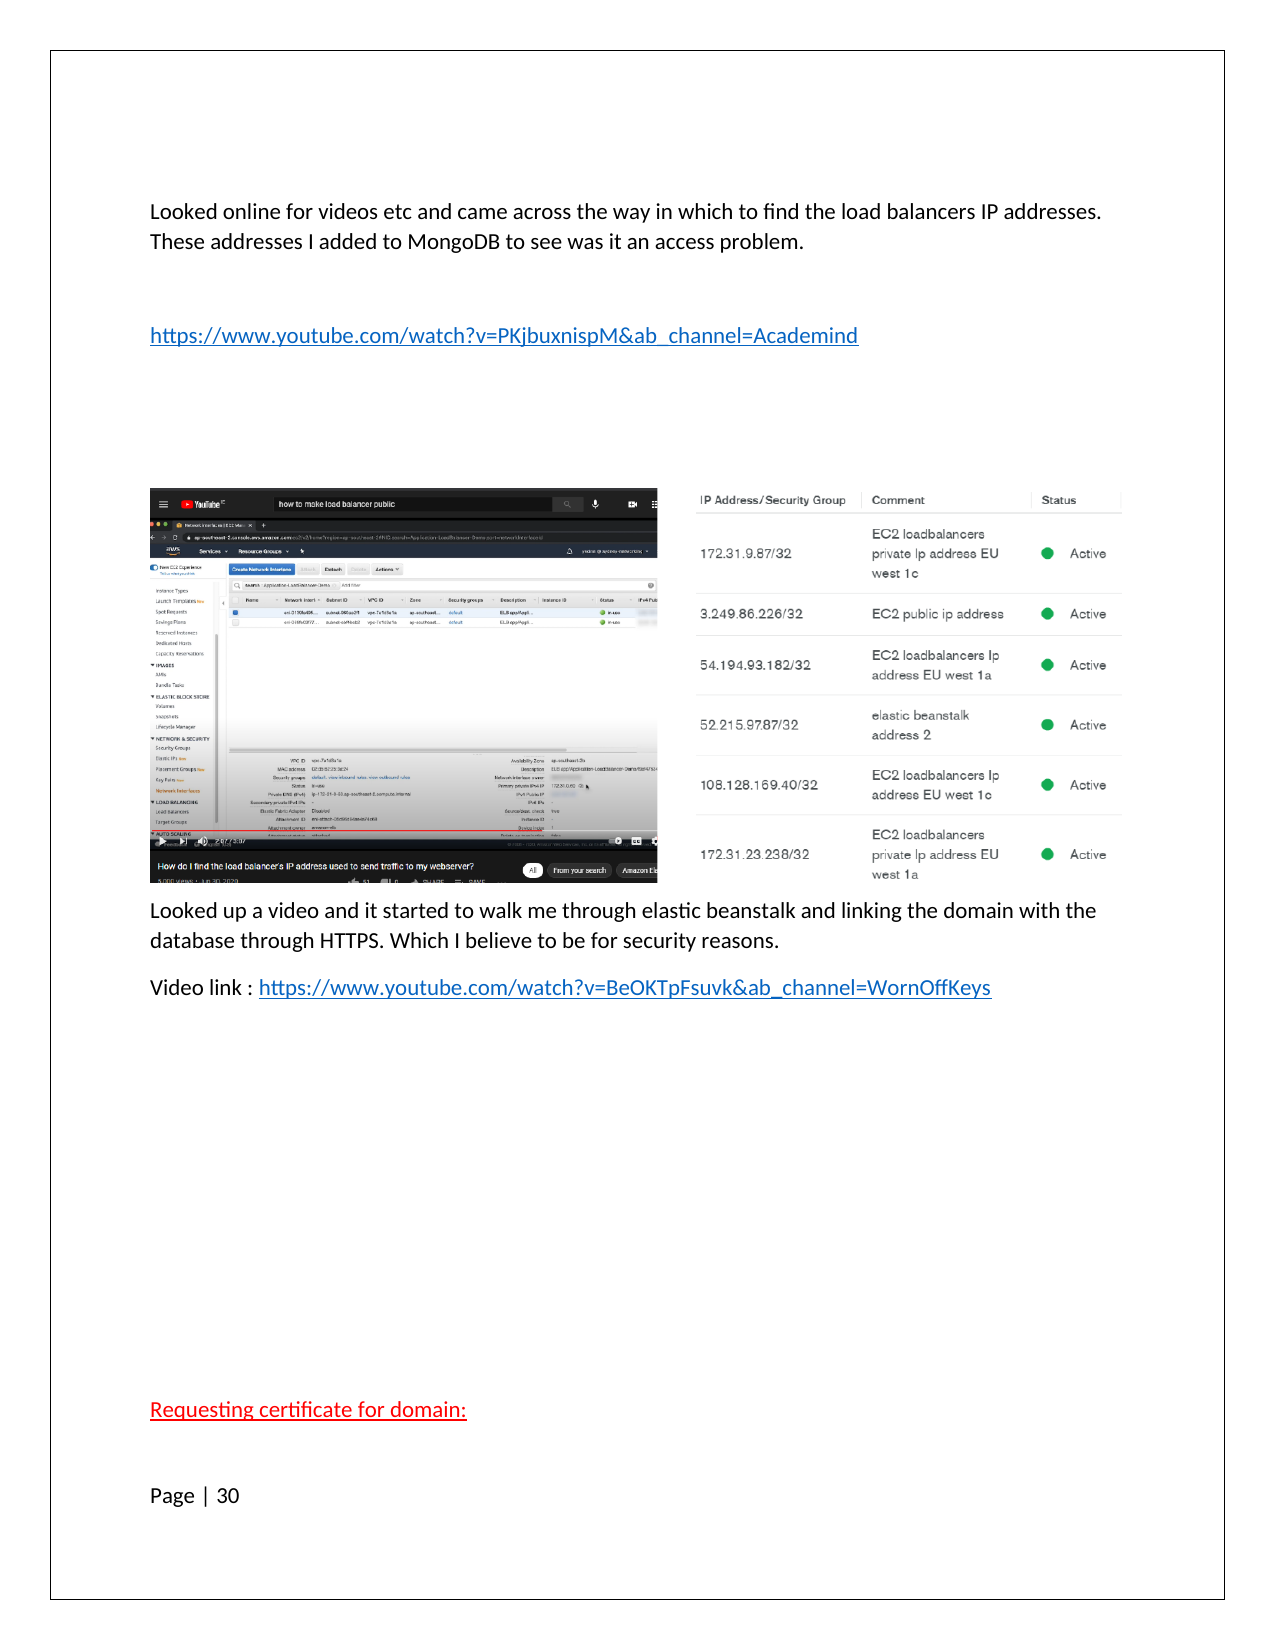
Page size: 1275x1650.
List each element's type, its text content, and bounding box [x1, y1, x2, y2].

text Looked up a video and it started to walk me through elastic beanstalk and linking the domain with the database through HTTPS. Which I believe to be for security reasons. [150, 602, 1125, 955]
text Requesting certificate for domain: [150, 1395, 1125, 1423]
picture [150, 488, 658, 883]
text Video link : https://www.youtube.com/watch?v=BeOKTpFsuvk&ab_channel=WornOffKeys [150, 973, 1125, 1002]
text Looked online for videos etc and came across the way in which to find the load balancers IP addresses. These addresses I added to MongoDB to see was it an access problem. [150, 197, 1125, 255]
picture [696, 488, 1122, 889]
text https://www.youtube.com/watch?v=PKjbuxnispM&ab_channel=Academind [150, 321, 1125, 349]
